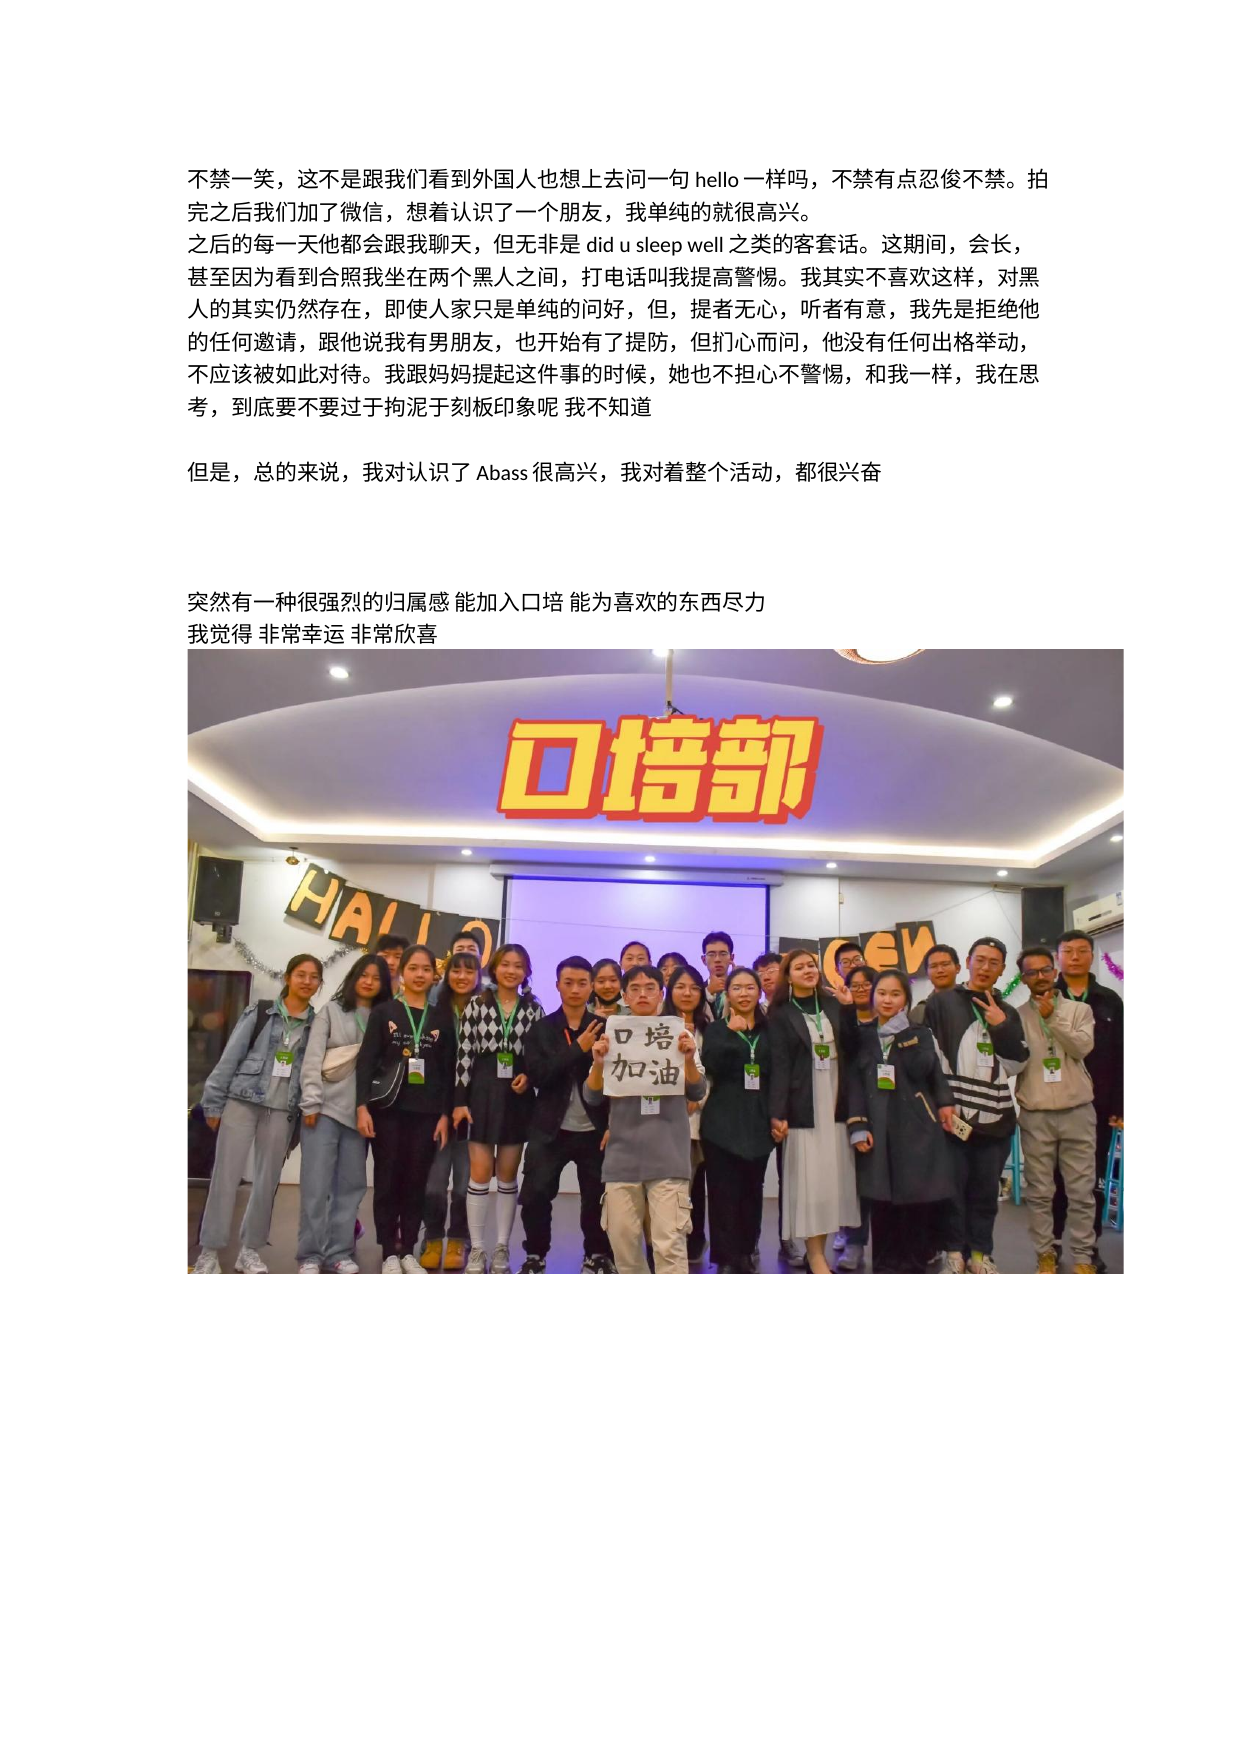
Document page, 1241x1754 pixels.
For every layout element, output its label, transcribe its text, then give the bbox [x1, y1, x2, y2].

text 之后的每一天他都会跟我聊天，但无非是 did u sleep well之类的客套话。这期间，会长，甚至因为看到合照我坐在两个黑人之间，打电话叫我提高警惕。我其实不喜欢这样，对黑人的其实仍然存在，即使人家只是单纯的问好，但，提者无心，听者有意，我先是拒绝他的任何邀请，跟他说我有男朋友，也开始有了提防，但扪心而问，他没有任何出格举动，不应该被如此对待。我跟妈妈提起这件事的时候，她也不担心不警惕，和我一样，我在思考，到底要不要过于拘泥于刻板印象呢 我不知道 [187, 227, 1053, 422]
text 我觉得 非常幸运 非常欣喜 [187, 617, 1053, 649]
text 突然有一种很强烈的归属感 能加入口培 能为喜欢的东西尽力 [187, 584, 1053, 617]
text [187, 162, 1053, 227]
text 但是，总的来说，我对认识了Abass很高兴，我对着整个活动，都很兴奋 [187, 454, 1053, 487]
picture [187, 649, 1124, 1274]
